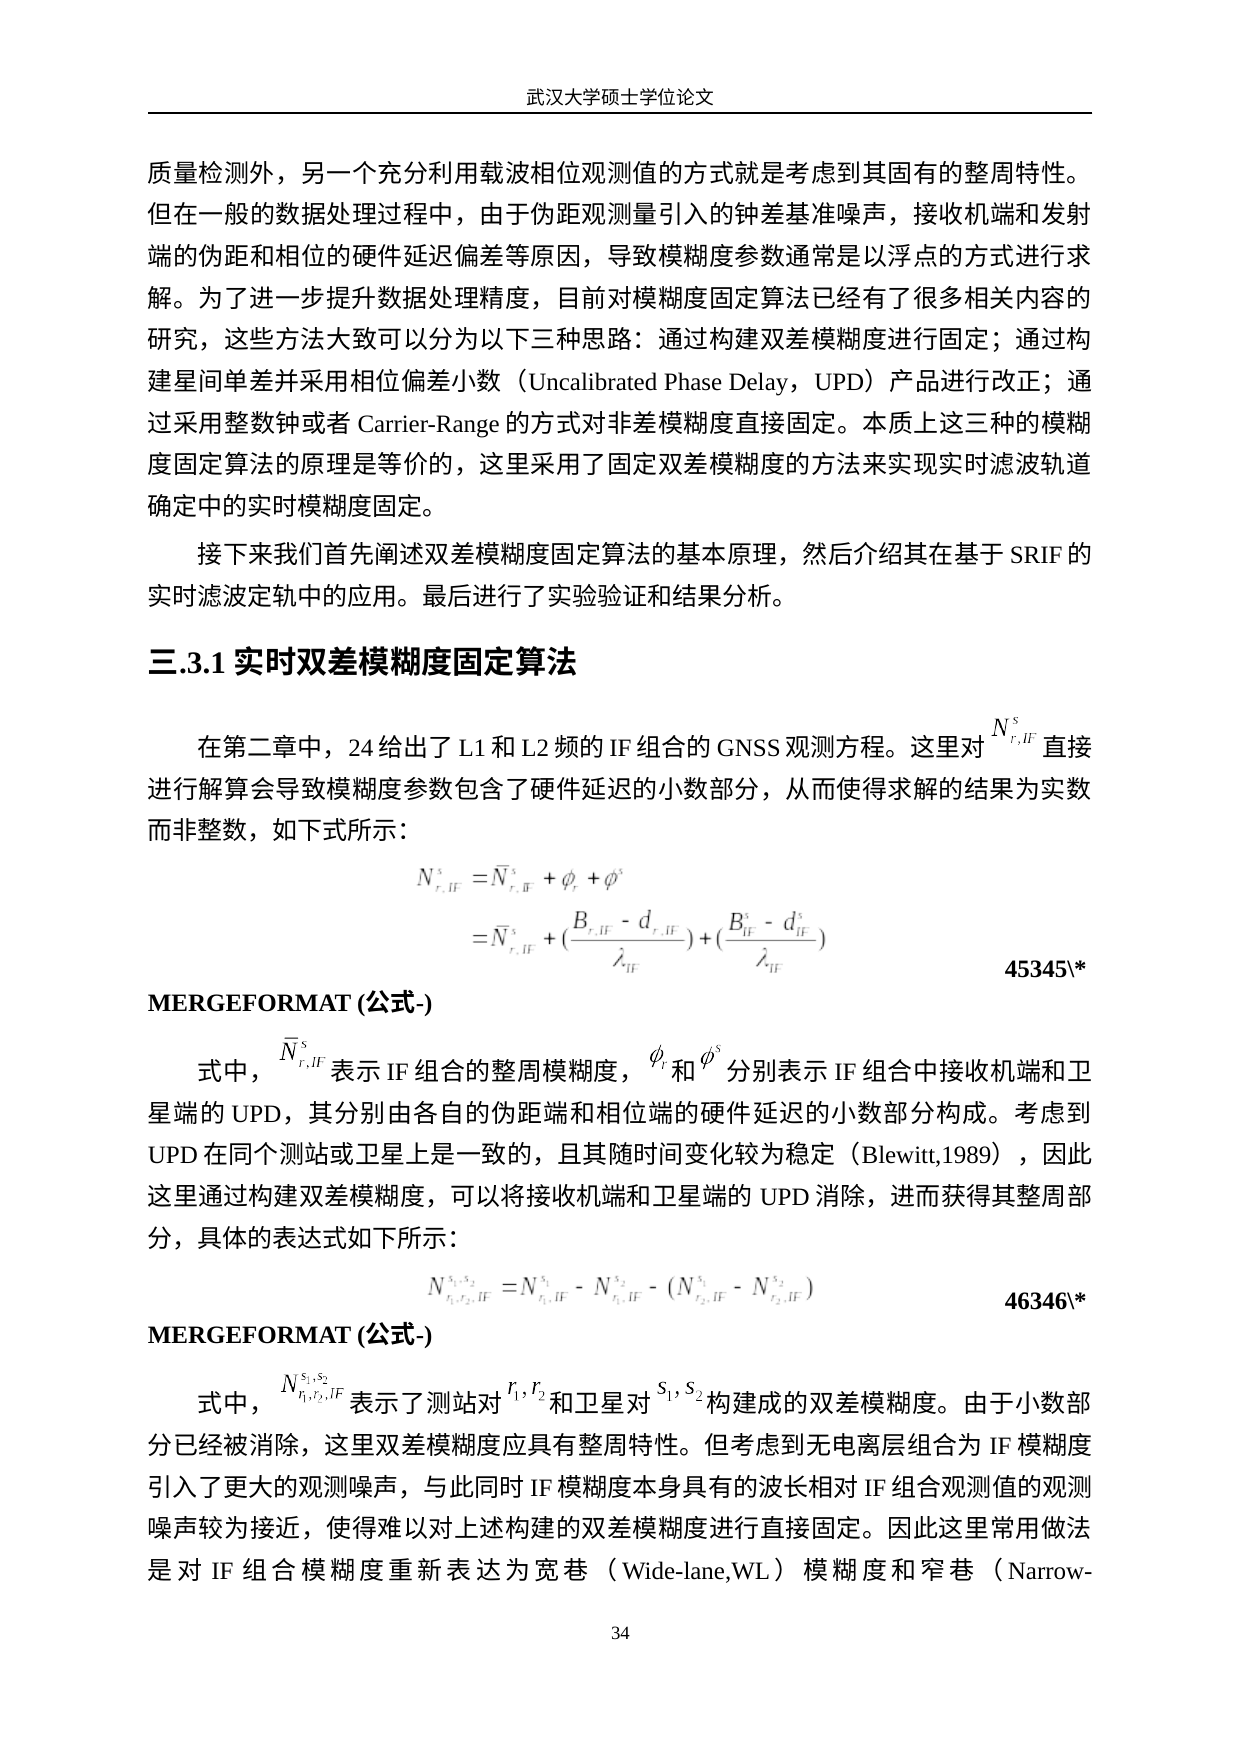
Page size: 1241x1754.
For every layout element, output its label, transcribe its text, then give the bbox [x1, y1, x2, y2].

text 接下来我们首先阐述双差模糊度固定算法的基本原理，然后介绍其在基于SRIF的实时滤波定轨中的应用。最后进行了实验验证和结果分析。 [148, 529, 1092, 612]
text 式中，表示IF组合的整周模糊度，和分别表示IF组合中接收机端和卫星端的UPD，其分别由各自的伪距端和相位端的硬件延迟的小数部分构成。考虑到UPD在同个测站或卫星上是一致的，且其随时间变化较为稳定（Blewitt,1989），因此这里通过构建双差模糊度，可以将接收机端和卫星端的UPD消除，进而获得其整周部分，具体的表达式如下所示： [148, 1031, 1092, 1254]
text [148, 148, 1092, 523]
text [148, 1364, 1092, 1587]
text 实时双差模糊度固定算法 [148, 637, 1092, 682]
text 在第二章中，给出了L1和L2频的IF组合的GNSS观测方程。这里对直接进行解算会导致模糊度参数包含了硬件延迟的小数部分，从而使得求解的结果为实数而非整数，如下式所示： [148, 707, 1092, 847]
